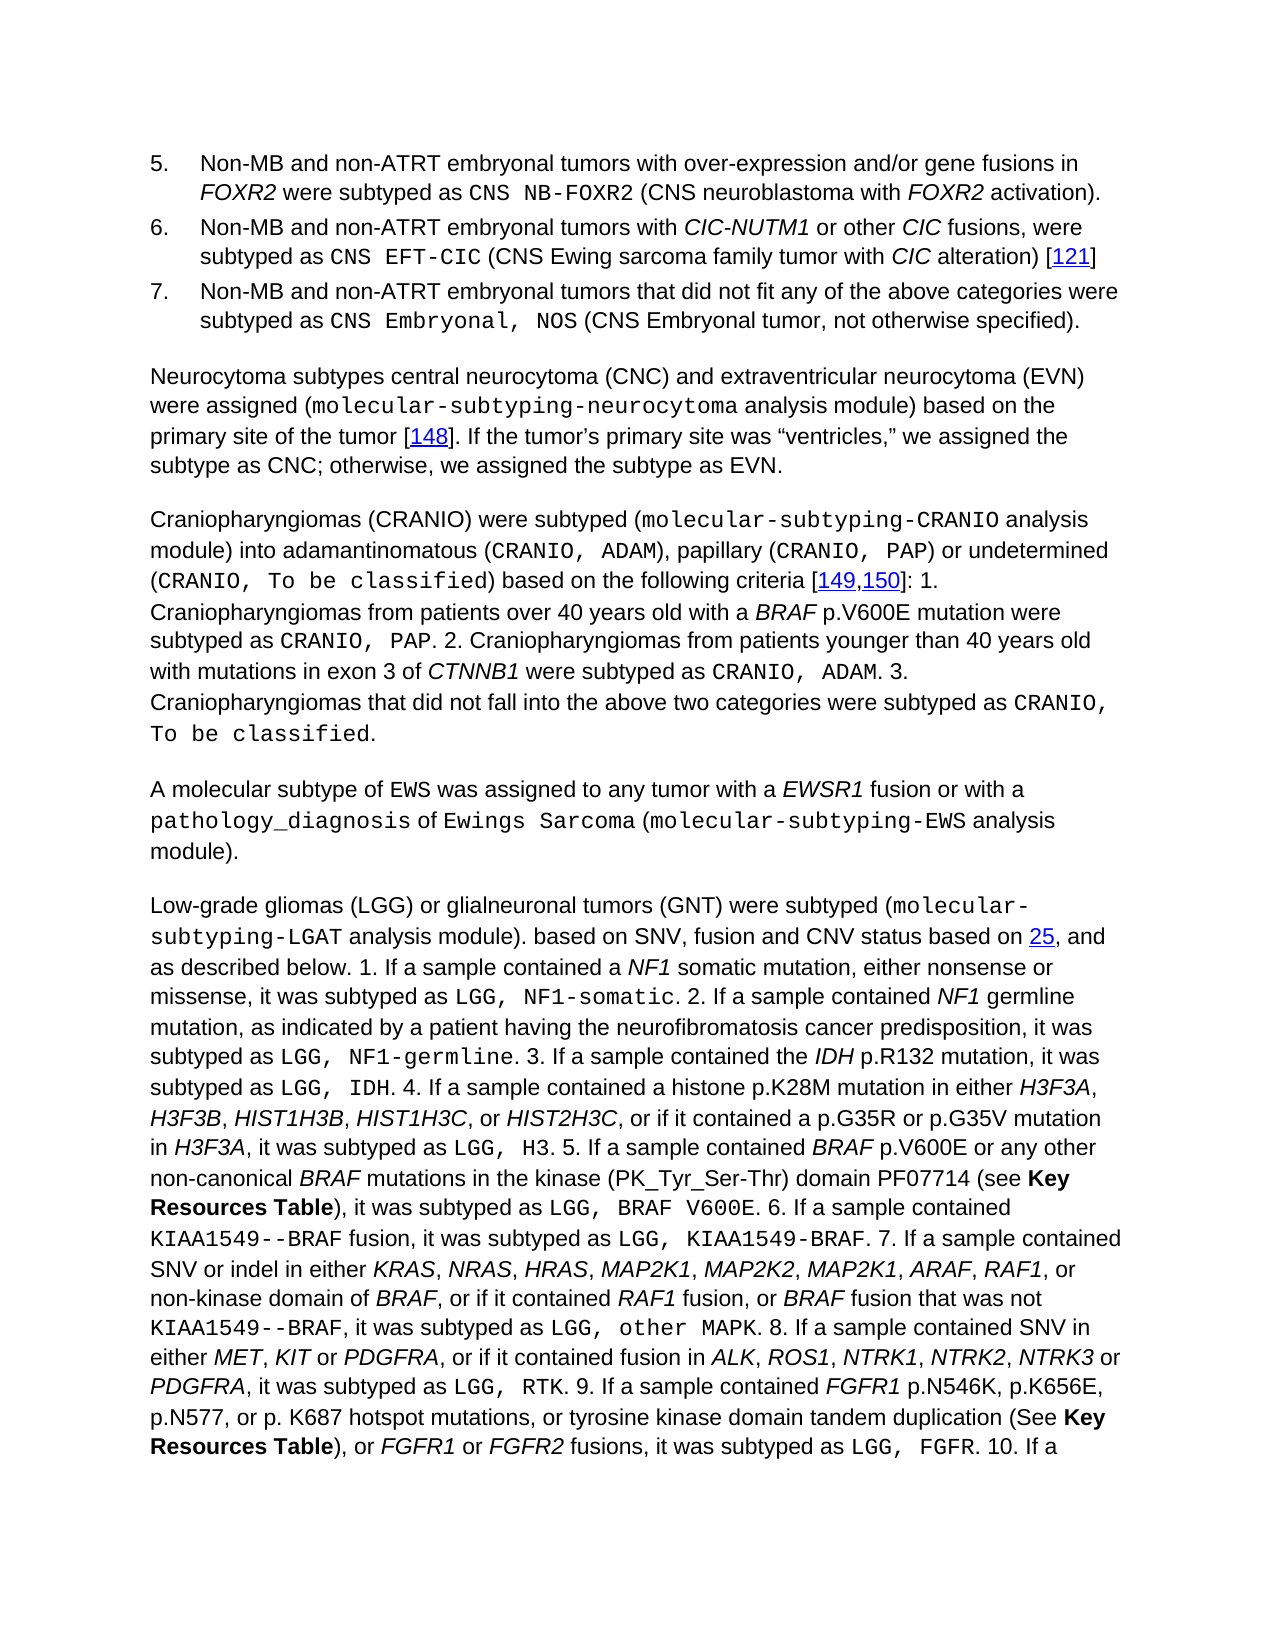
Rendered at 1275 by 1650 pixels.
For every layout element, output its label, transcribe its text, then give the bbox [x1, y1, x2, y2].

list Non-MB and non-ATRT embryonal tumors that did not fit any of the above categories were subtyped as CNS Embryonal, NOS (CNS Embryonal tumor, not otherwise specified). [150, 278, 1125, 335]
text Neurocytoma subtypes central neurocytoma (CNC) and extraventricular neurocytoma (EVN) were assigned (molecular-subtyping-neurocytoma analysis module) based on the primary site of the tumor [148]. If the tumor’s primary site was “ventricles,” we assigned the subtype as CNC; otherwise, we assigned the subtype as EVN. [150, 363, 1125, 478]
list Non-MB and non-ATRT embryonal tumors with over-expression and/or gene fusions in FOXR2 were subtyped as CNS NB-FOXR2 (CNS neuroblastoma with FOXR2 activation). [150, 150, 1125, 207]
text A molecular subtype of EWS was assigned to any tumor with a EWSR1 fusion or with a pathology_diagnosis of Ewings Sarcoma (molecular-subtyping-EWS analysis module). [150, 776, 1125, 864]
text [150, 892, 1125, 1462]
text Craniopharyngiomas (CRANIO) were subtyped (molecular-subtyping-CRANIO analysis module) into adamantinomatous (CRANIO, ADAM), papillary (CRANIO, PAP) or undetermined (CRANIO, To be classified) based on the following criteria [149,150]: 1. Craniopharyngiomas from patients over 40 years old with a BRAF p.V600E mutation were subtyped as CRANIO, PAP. 2. Craniopharyngiomas from patients younger than 40 years old with mutations in exon 3 of CTNNB1 were subtyped as CRANIO, ADAM. 3. Craniopharyngiomas that did not fall into the above two categories were subtyped as CRANIO, To be classified. [150, 506, 1125, 748]
list Non-MB and non-ATRT embryonal tumors with CIC-NUTM1 or other CIC fusions, were subtyped as CNS EFT-CIC (CNS Ewing sarcoma family tumor with CIC alteration) [121] [150, 214, 1125, 271]
